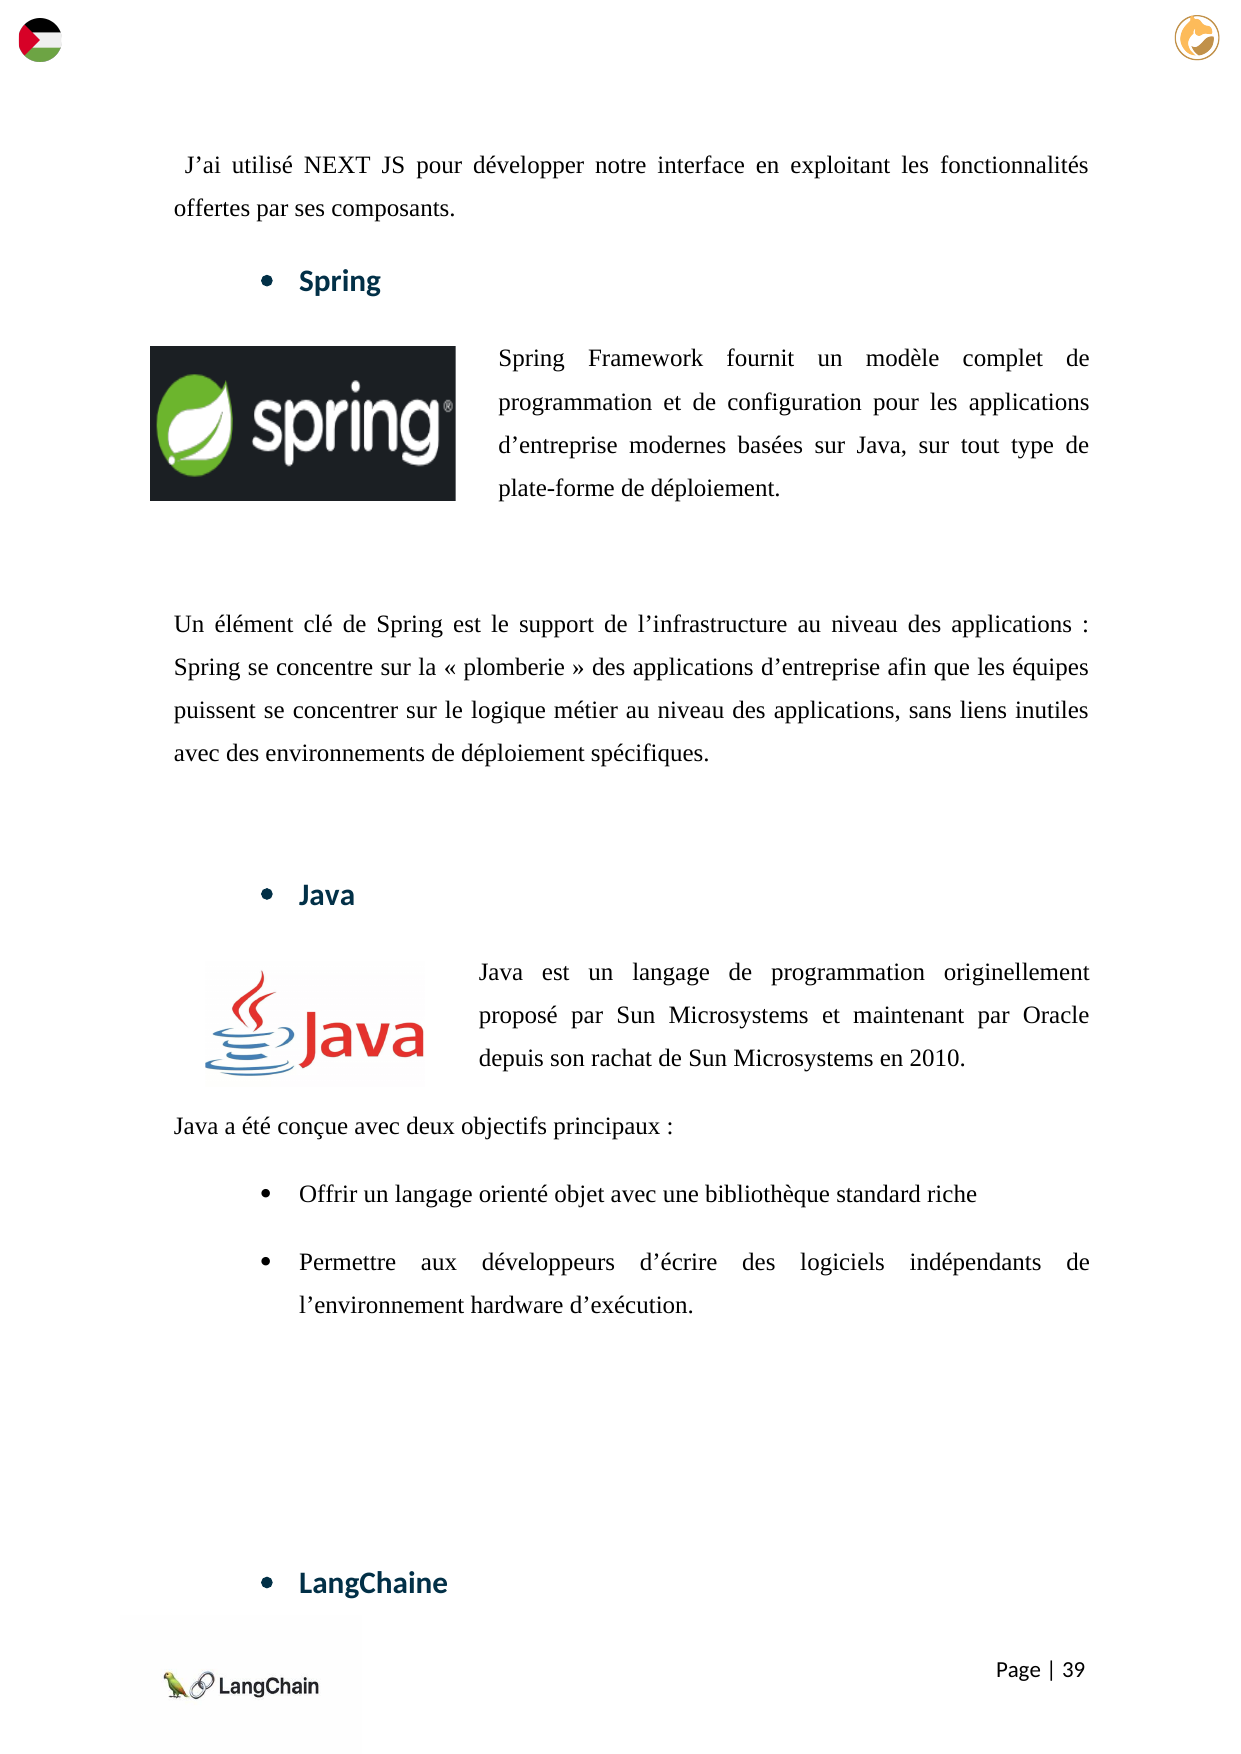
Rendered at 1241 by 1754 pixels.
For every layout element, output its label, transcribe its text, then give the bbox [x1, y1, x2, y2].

list Java [261, 875, 1090, 913]
list Spring [261, 261, 1090, 299]
picture [18, 18, 62, 62]
text Java est un langage de programmation originellement proposé par Sun Microsystems et maintenant par Oracle depuis son rachat de Sun Microsystems en 2010. [174, 957, 1090, 1072]
picture [119, 1615, 363, 1754]
list Permettre aux développeurs d’écrire des logiciels indépendants de l’environnement hardware d’exécution. [261, 1247, 1090, 1319]
picture [150, 346, 456, 501]
picture [1158, 8, 1236, 67]
picture [205, 961, 426, 1087]
text J’ai utilisé NEXT JS pour développer notre interface en exploitant les fonctionnalités offertes par ses composants. [174, 150, 1090, 222]
text Un élément clé de Spring est le support de l’infrastructure au niveau des applications : Spring se concentre sur la « plomberie » des applications d’entreprise afin que les équipes puissent se concentrer sur le logique métier au niveau des applications, sans liens inutiles avec des environnements de déploiement spécifiques. [174, 609, 1090, 767]
list Offrir un langage orienté objet avec une bibliothèque standard riche [261, 1179, 1090, 1208]
text Java a été conçue avec deux objectifs principaux : [174, 1111, 1090, 1140]
list LangChaine [261, 1563, 1090, 1601]
